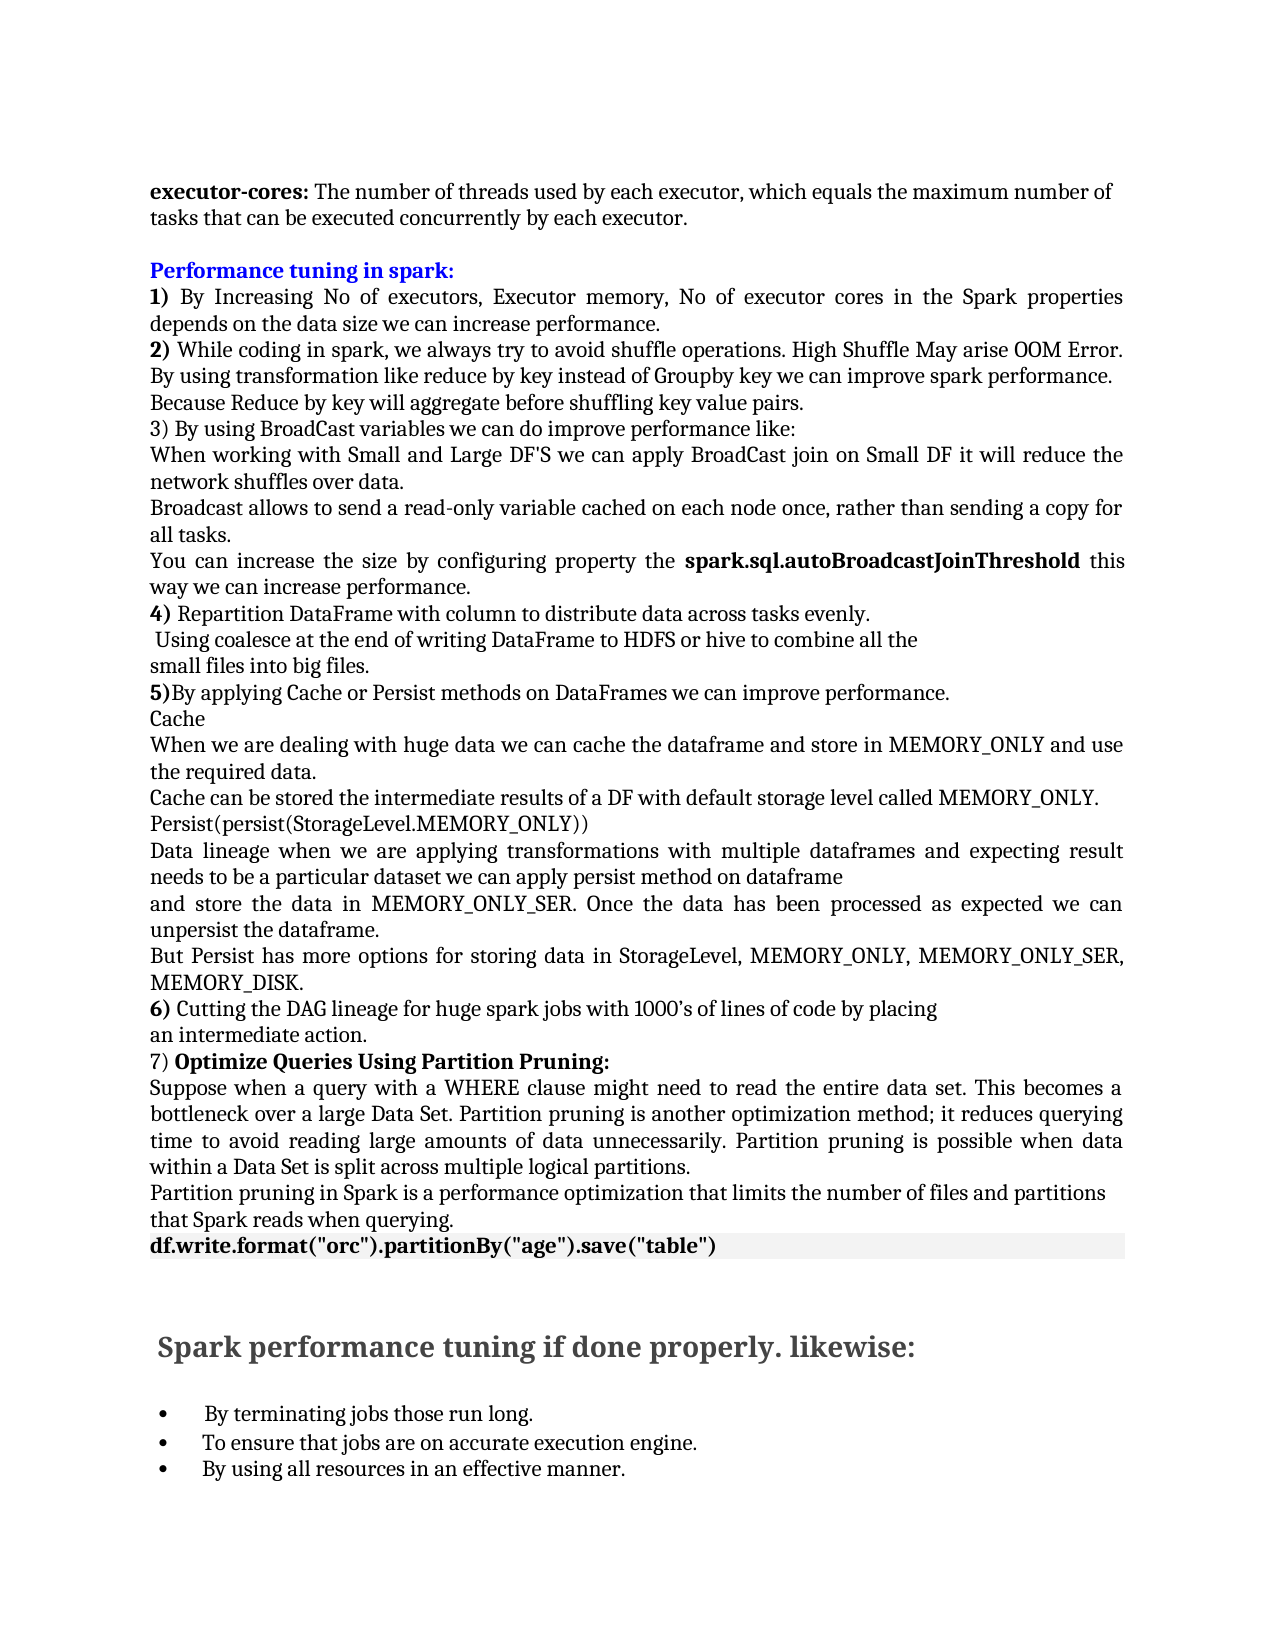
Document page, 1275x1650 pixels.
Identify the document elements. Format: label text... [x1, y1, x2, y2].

list By terminating jobs those run long. [159, 1391, 1125, 1429]
text and store the data in MEMORY_ONLY_SER. Once the data has been processed as expected we can unpersist the dataframe. [150, 890, 1125, 943]
text Cache can be stored the intermediate results of a DF with default storage level called MEMORY_ONLY. [150, 785, 1125, 811]
text 5)By applying Cache or Persist methods on DataFrames we can improve performance. [150, 679, 1125, 706]
text Using coalesce at the end of writing DataFrame to HDFS or hive to combine all the [150, 627, 1125, 653]
text Because Reduce by key will aggregate before shuffling key value pairs. [150, 389, 1125, 416]
text 3) By using BroadCast variables we can do improve performance like: [150, 416, 1125, 442]
text Broadcast allows to send a read-only variable cached on each node once, rather than sending a copy for all tasks. [150, 495, 1125, 548]
text small files into big files. [150, 653, 1125, 679]
list By using all resources in an effective manner. [159, 1456, 1125, 1482]
text executor-cores: The number of threads used by each executor, which equals the maximum number of tasks that can be executed concurrently by each executor. [150, 179, 1125, 231]
list To ensure that jobs are on accurate execution engine. [159, 1429, 1125, 1456]
text 4) Repartition DataFrame with column to distribute data across tasks evenly. [150, 600, 1125, 627]
text Performance tuning in spark: [150, 258, 1125, 284]
text Persist(persist(StorageLevel.MEMORY_ONLY)) [150, 811, 1125, 838]
text df.write.format("orc").partitionBy("age").save("table") [150, 1233, 1125, 1259]
text When we are dealing with huge data we can cache the dataframe and store in MEMORY_ONLY and use the required data. [150, 732, 1125, 785]
text 6) Cutting the DAG lineage for huge spark jobs with 1000’s of lines of code by placing [150, 996, 1125, 1022]
text Cache [150, 706, 1125, 732]
text 7) Optimize Queries Using Partition Pruning: [150, 1048, 1125, 1075]
text Spark performance tuning if done properly. likewise: [150, 1328, 1125, 1366]
text When working with Small and Large DF'S we can apply BroadCast join on Small DF it will reduce the network shuffles over data. [150, 442, 1125, 495]
text an intermediate action. [150, 1022, 1125, 1048]
text You can increase the size by configuring property the spark.sql.autoBroadcastJoinThreshold this way we can increase performance. [150, 548, 1125, 600]
text Suppose when a query with a WHERE clause might need to read the entire data set. This becomes a bottleneck over a large Data Set. Partition pruning is another optimization method; it reduces querying time to avoid reading large amounts of data unnecessarily. Partition pruning is possible when data within a Data Set is split across multiple logical partitions. [150, 1075, 1125, 1180]
text Partition pruning in Spark is a performance optimization that limits the number of files and partitions that Spark reads when querying. [150, 1180, 1125, 1233]
text 2) While coding in spark, we always try to avoid shuffle operations. High Shuffle May arise OOM Error. By using transformation like reduce by key instead of Groupby key we can improve spark performance. [150, 337, 1125, 389]
text Data lineage when we are applying transformations with multiple dataframes and expecting result needs to be a particular dataset we can apply persist method on dataframe [150, 838, 1125, 890]
text But Persist has more options for storing data in StorageLevel, MEMORY_ONLY, MEMORY_ONLY_SER, MEMORY_DISK. [150, 943, 1125, 996]
text 1) By Increasing No of executors, Executor memory, No of executor cores in the Spark properties depends on the data size we can increase performance. [150, 284, 1125, 337]
